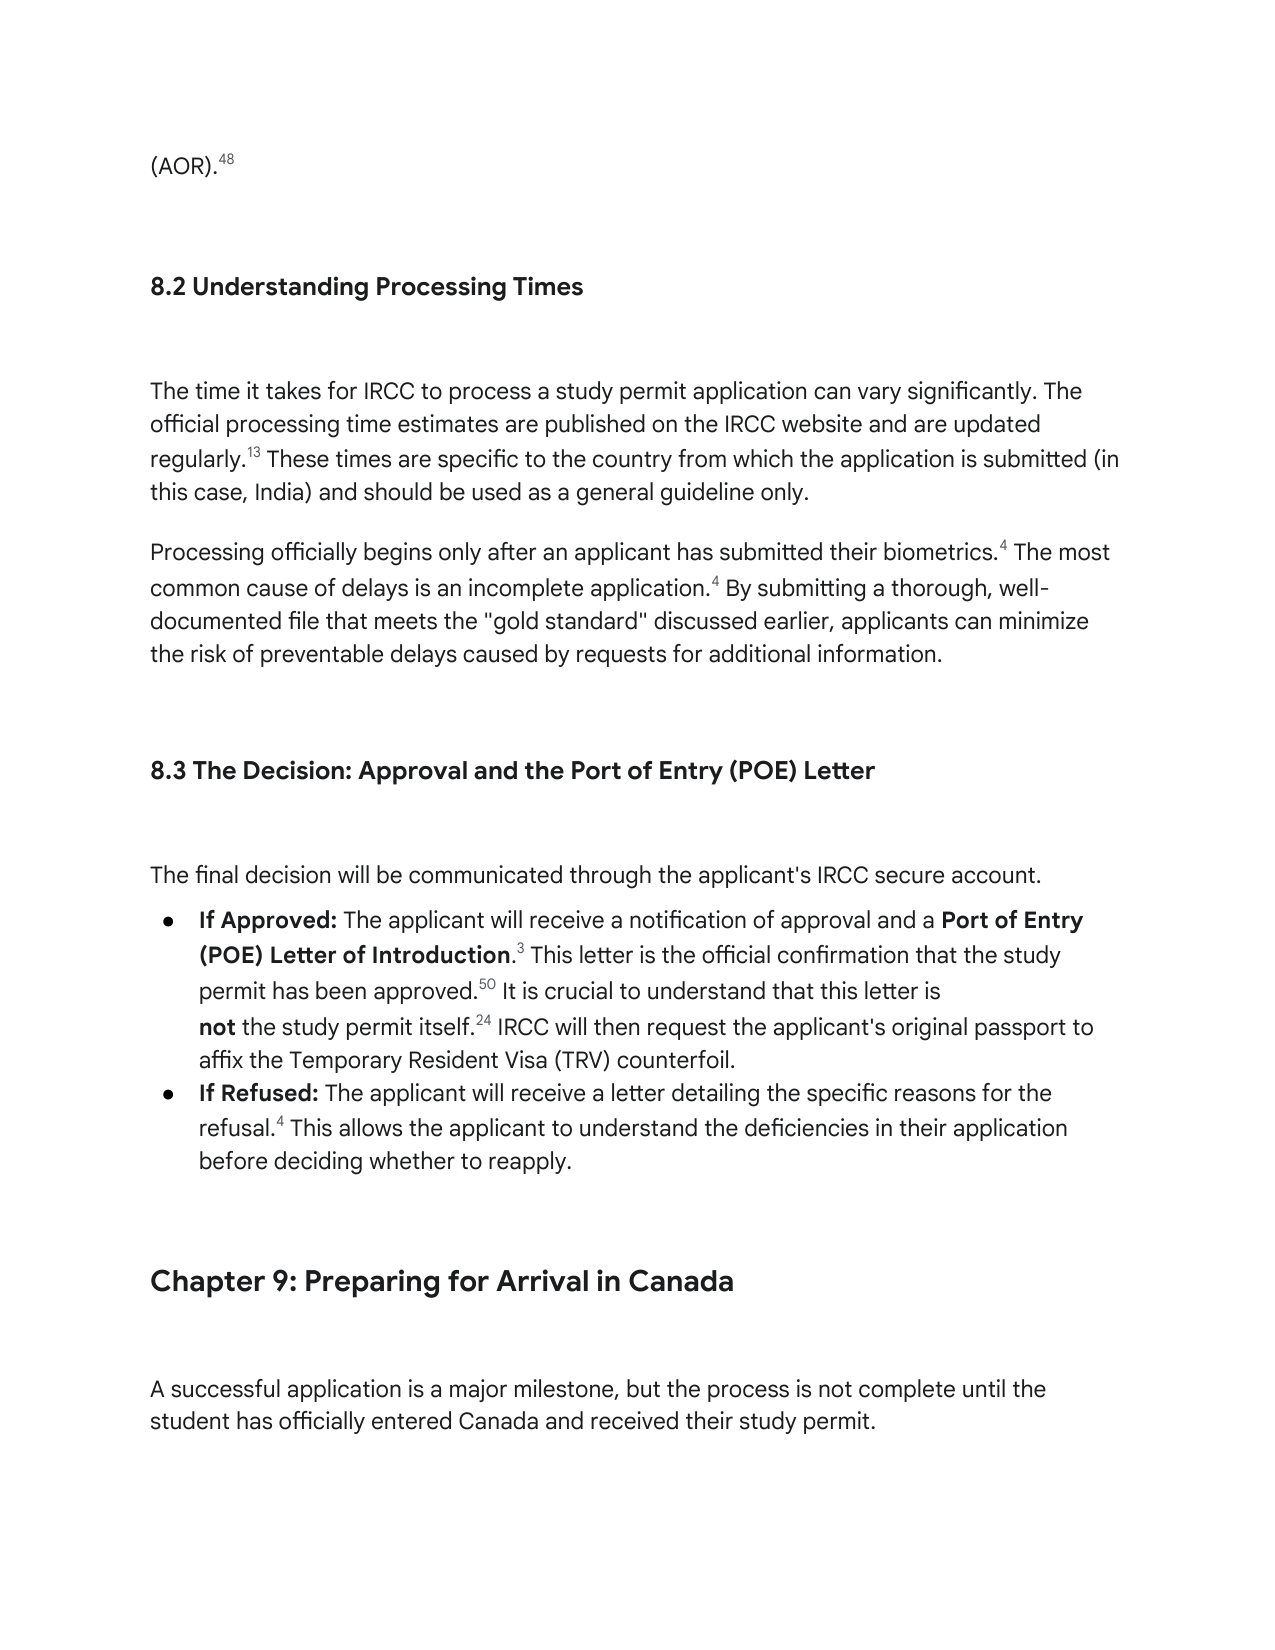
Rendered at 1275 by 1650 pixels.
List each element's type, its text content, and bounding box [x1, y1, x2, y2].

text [150, 150, 1125, 181]
subtitle Chapter 9: Preparing for Arrival in Canada [150, 1263, 1125, 1299]
text A successful application is a major milestone, but the process is not complete until the student has officially entered Canada and received their study permit. [150, 1375, 1125, 1436]
subtitle 8.2 Understanding Processing Times [150, 271, 1125, 303]
list If Refused: The applicant will receive a letter detailing the specific reasons for the refusal.4 This allows the applicant to understand the deficiencies in their application before deciding whether to reapply. [161, 1079, 1125, 1176]
text The time it takes for IRCC to process a study permit application can vary significantly. The official processing time estimates are published on the IRCC website and are updated regularly.13 These times are specific to the country from which the application is submitted (in this case, India) and should be used as a general guideline only. [150, 377, 1125, 507]
text The final decision will be communicated through the applicant's IRCC secure account. [150, 861, 1125, 890]
text Processing officially begins only after an applicant has submitted their biometrics.4 The most common cause of delays is an incomplete application.4 By submitting a thorough, well-documented file that meets the "gold standard" discussed earlier, applicants can minimize the risk of preventable delays caused by requests for additional information. [150, 536, 1125, 669]
subtitle 8.3 The Decision: Approval and the Port of Entry (POE) Letter [150, 755, 1125, 787]
list If Approved: The applicant will receive a notification of approval and a Port of Entry (POE) Letter of Introduction.3 This letter is the official confirmation that the study permit has been approved.50 It is crucial to understand that this letter is not the study permit itself.24 IRCC will then request the applicant's original passport to affix the Temporary Resident Visa (TRV) counterfoil. [161, 907, 1125, 1075]
